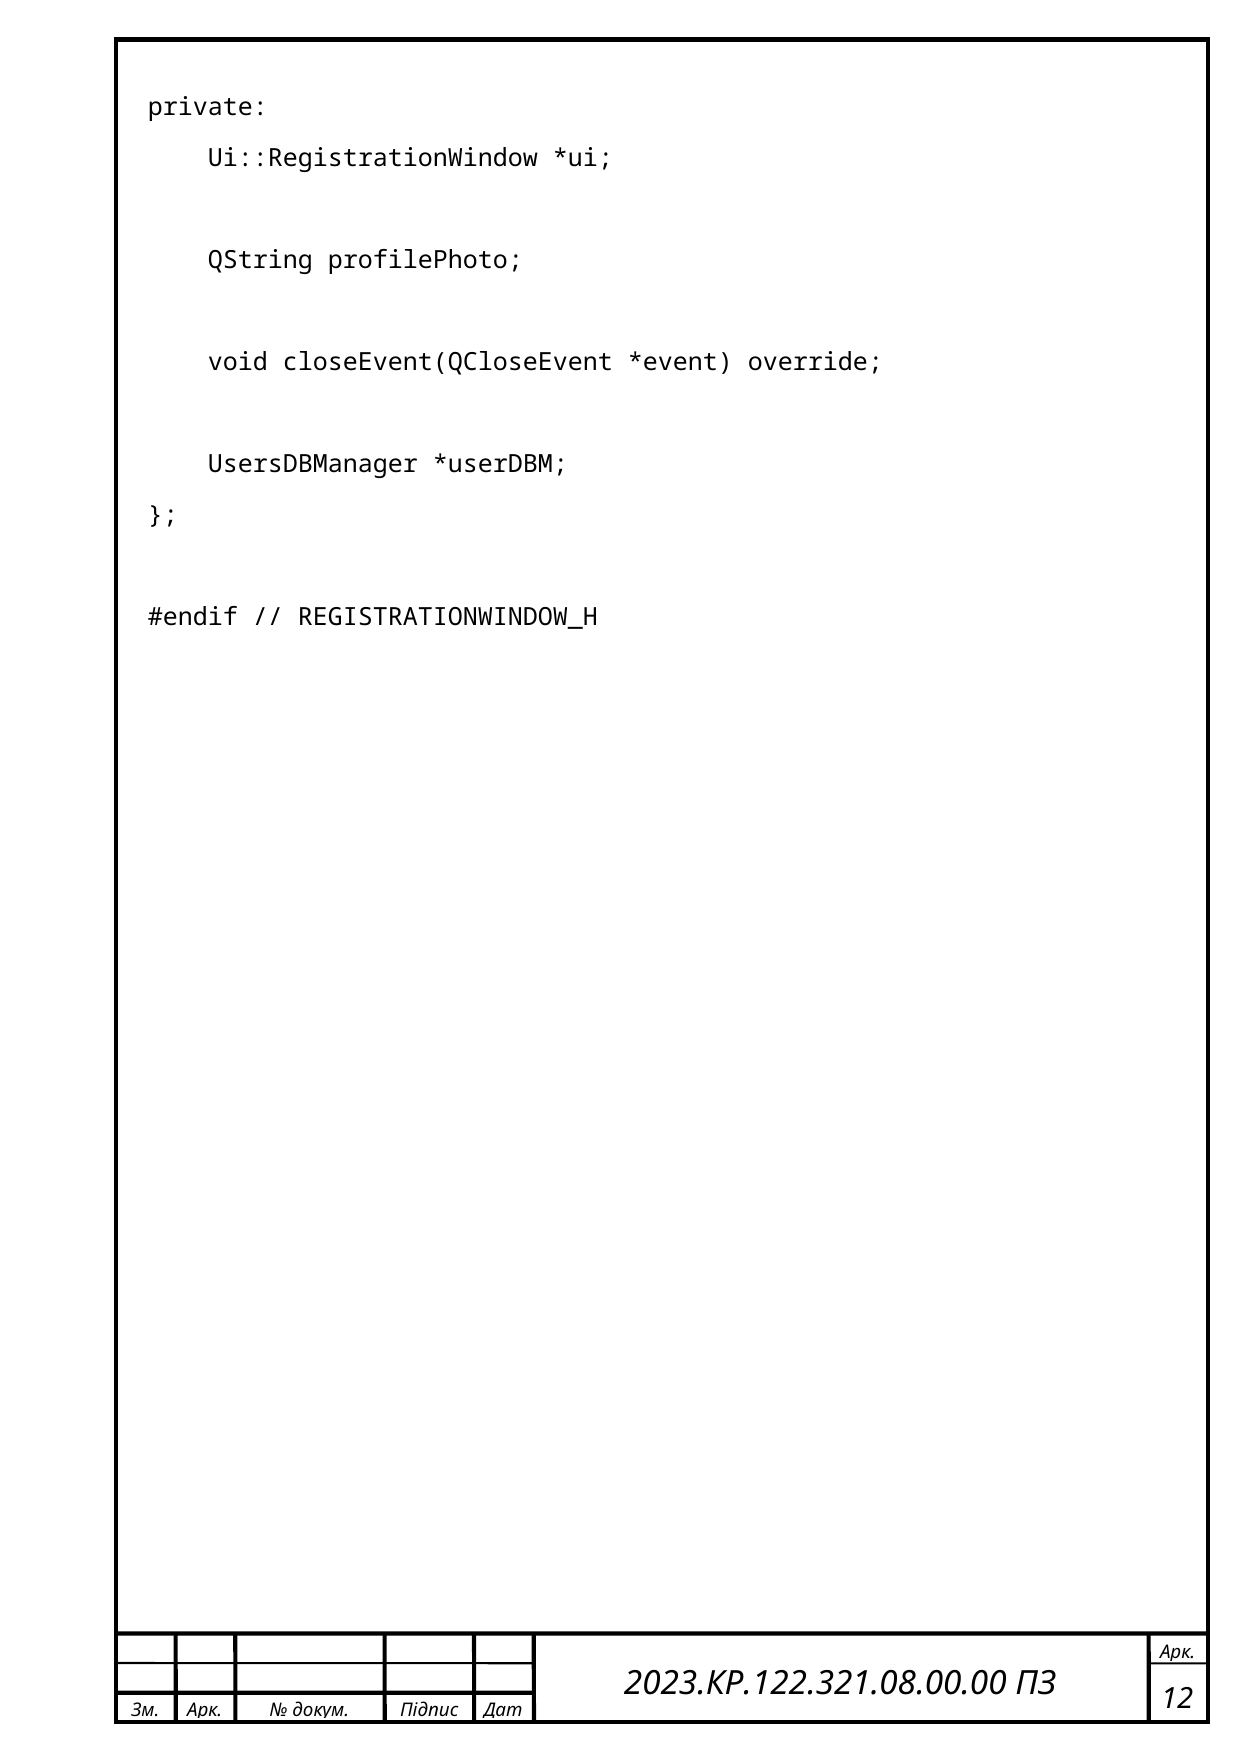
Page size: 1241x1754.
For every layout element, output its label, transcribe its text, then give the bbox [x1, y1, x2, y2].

text UsersDBManager *userDBM; [148, 446, 1181, 480]
text }; [148, 497, 1181, 531]
text #endif // REGISTRATIONWINDOW_H [148, 599, 1181, 633]
text void closeEvent(QCloseEvent *event) override; [148, 344, 1181, 378]
text Ui::RegistrationWindow *ui; [148, 140, 1181, 174]
text QString profilePhoto; [148, 242, 1181, 276]
text private: [148, 89, 1181, 123]
